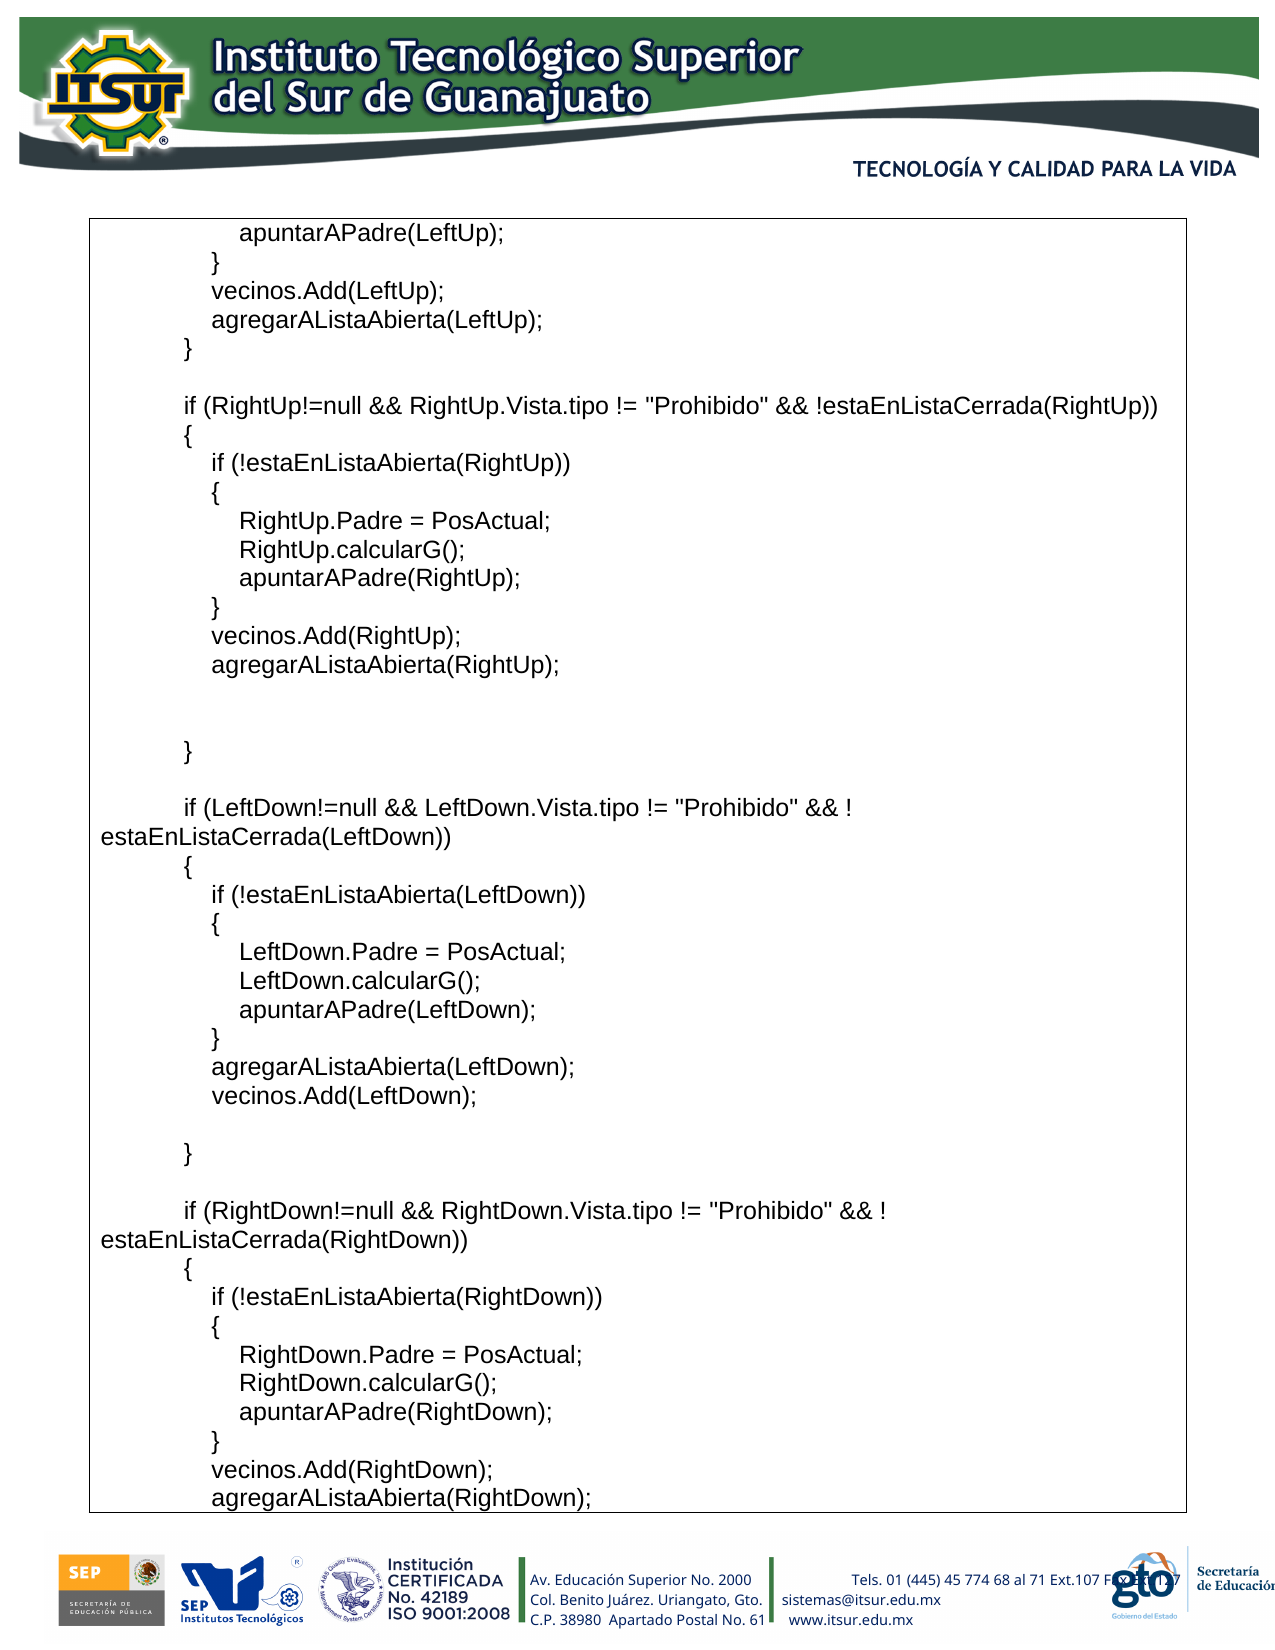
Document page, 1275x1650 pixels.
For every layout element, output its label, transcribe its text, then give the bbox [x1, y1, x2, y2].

picture [43, 1531, 1275, 1644]
picture [19, 17, 1259, 196]
